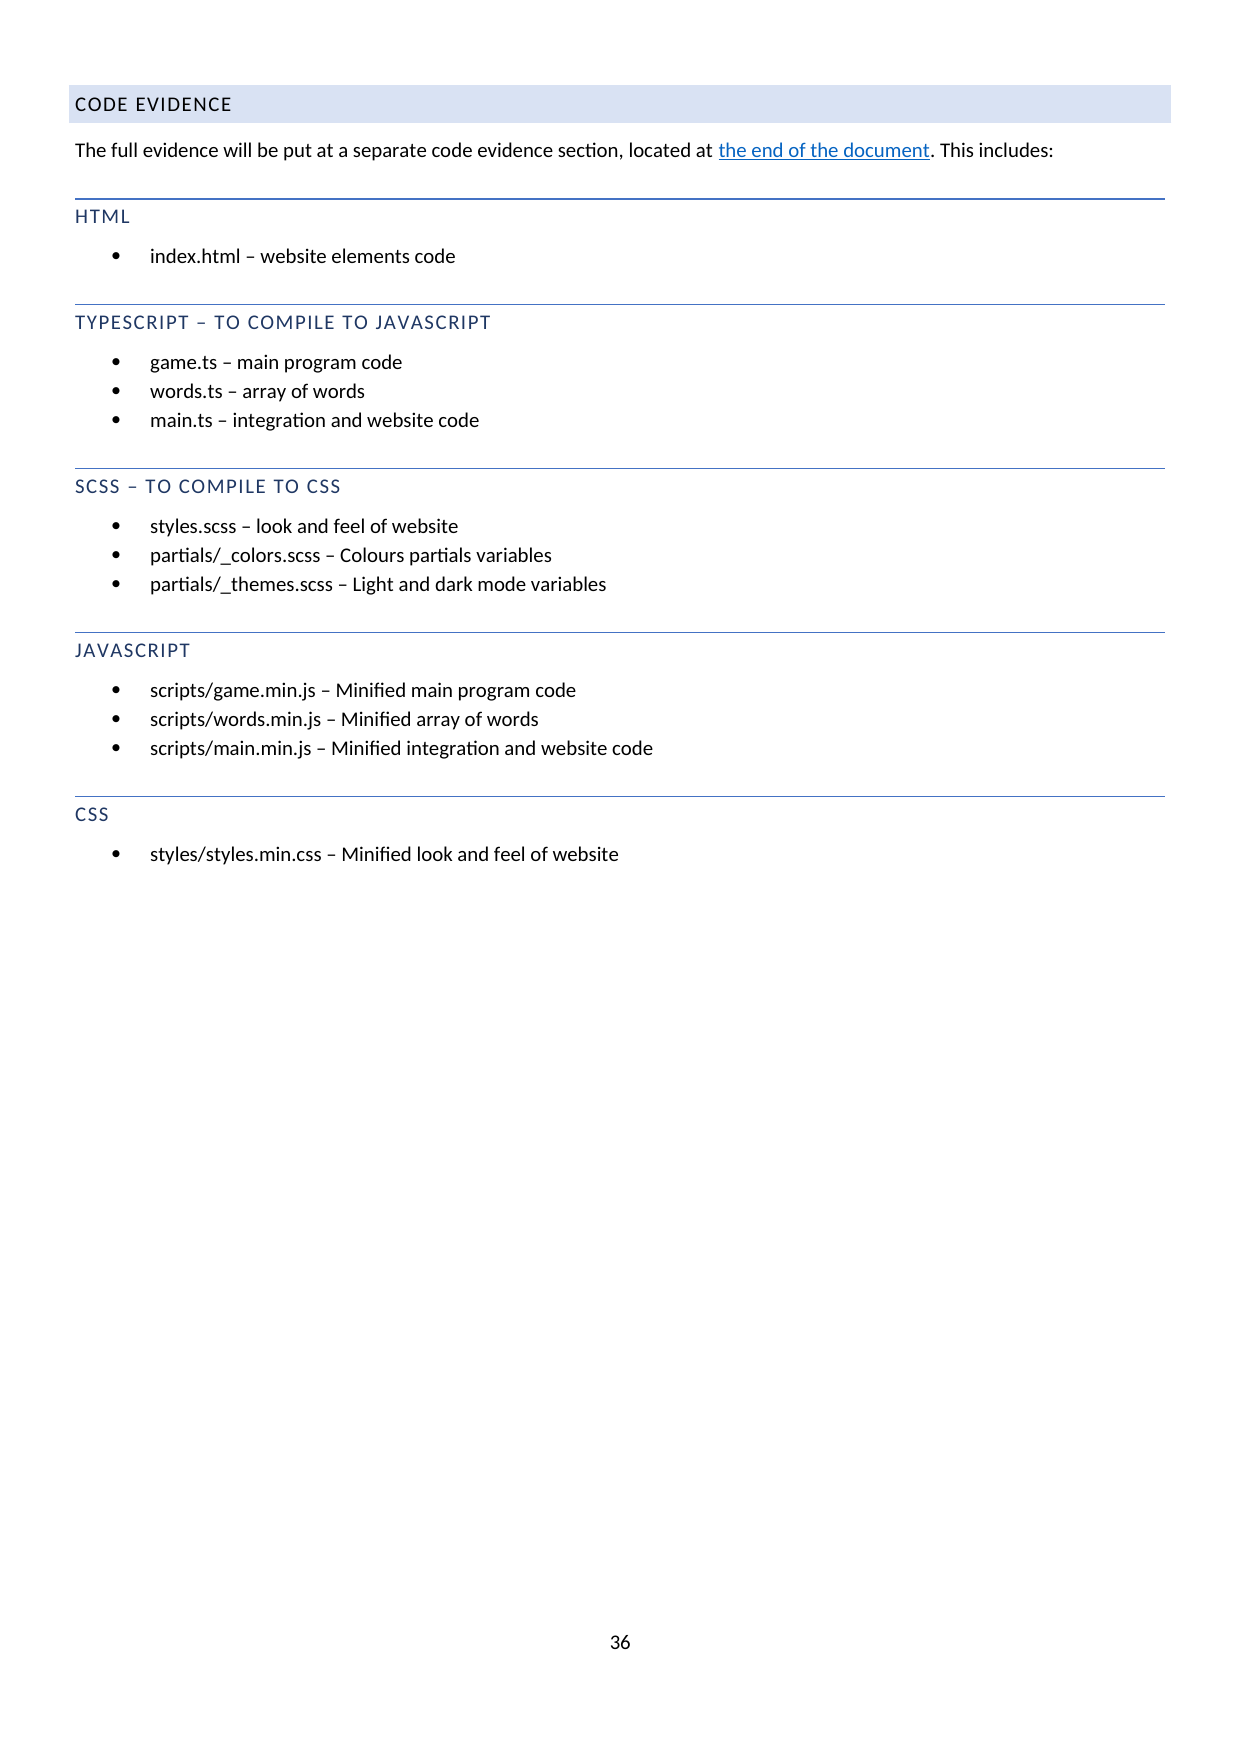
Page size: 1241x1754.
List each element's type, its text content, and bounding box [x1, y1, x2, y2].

list game.ts – main program code [112, 349, 1165, 374]
subtitle SCSS – to compile to CSS [75, 469, 1165, 499]
list index.html – website elements code [112, 243, 1165, 269]
list words.ts – array of words [112, 378, 1165, 403]
subtitle CSS [75, 797, 1165, 827]
list styles.scss – look and feel of website [112, 513, 1165, 538]
subtitle Typescript – to compile to JavaScript [75, 305, 1165, 335]
list main.ts – integration and website code [112, 407, 1165, 433]
list partials/_themes.scss – Light and dark mode variables [112, 571, 1165, 597]
subtitle Code Evidence [75, 92, 1165, 117]
list styles/styles.min.css – Minified look and feel of website [112, 841, 1165, 867]
subtitle HTML [75, 200, 1165, 229]
list scripts/main.min.js – Minified integration and website code [112, 735, 1165, 761]
list scripts/words.min.js – Minified array of words [112, 706, 1165, 732]
list partials/_colors.scss – Colours partials variables [112, 542, 1165, 568]
text The full evidence will be put at a separate code evidence section, located at the end of the document. This includes: [75, 137, 1165, 163]
list scripts/game.min.js – Minified main program code [112, 677, 1165, 702]
subtitle JavaScript [75, 633, 1165, 663]
